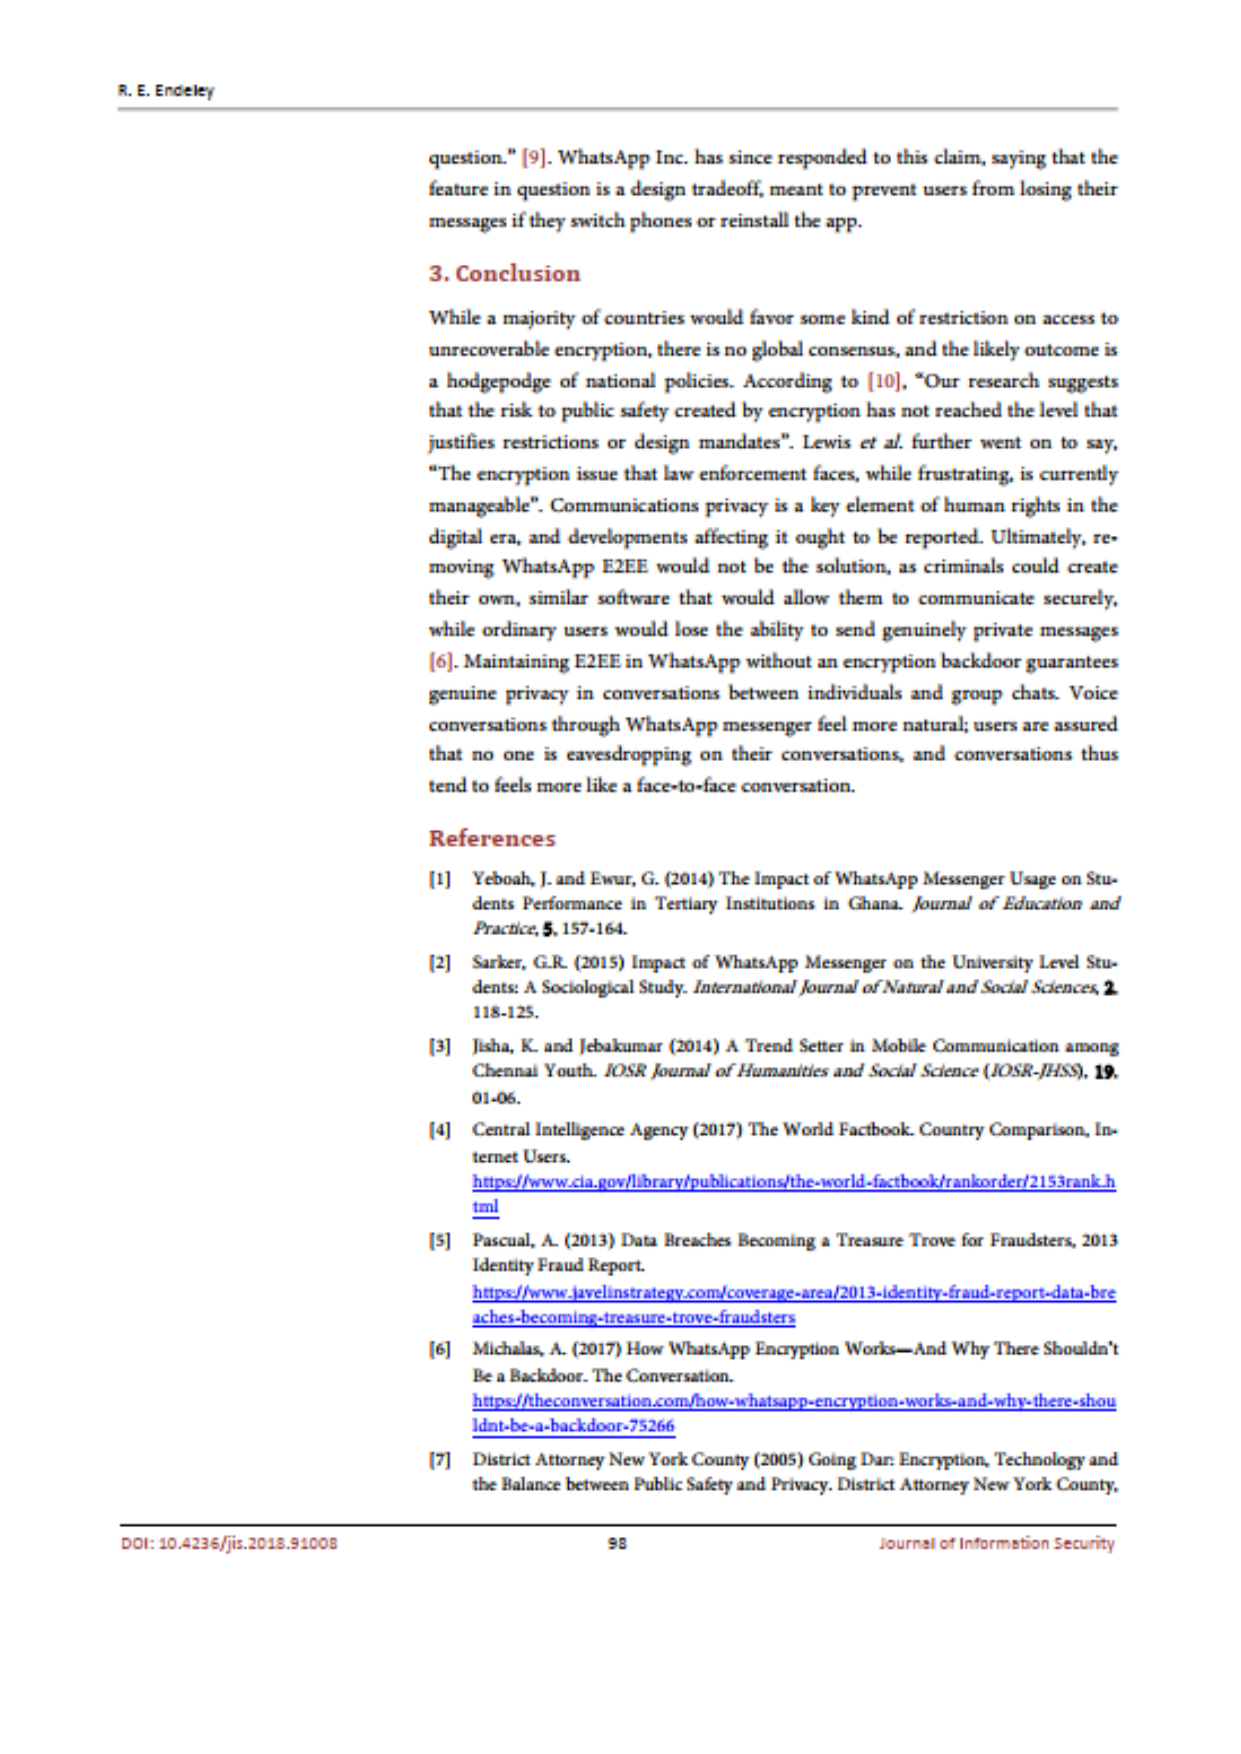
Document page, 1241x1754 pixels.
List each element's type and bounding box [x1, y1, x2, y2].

picture [89, 75, 1151, 1570]
